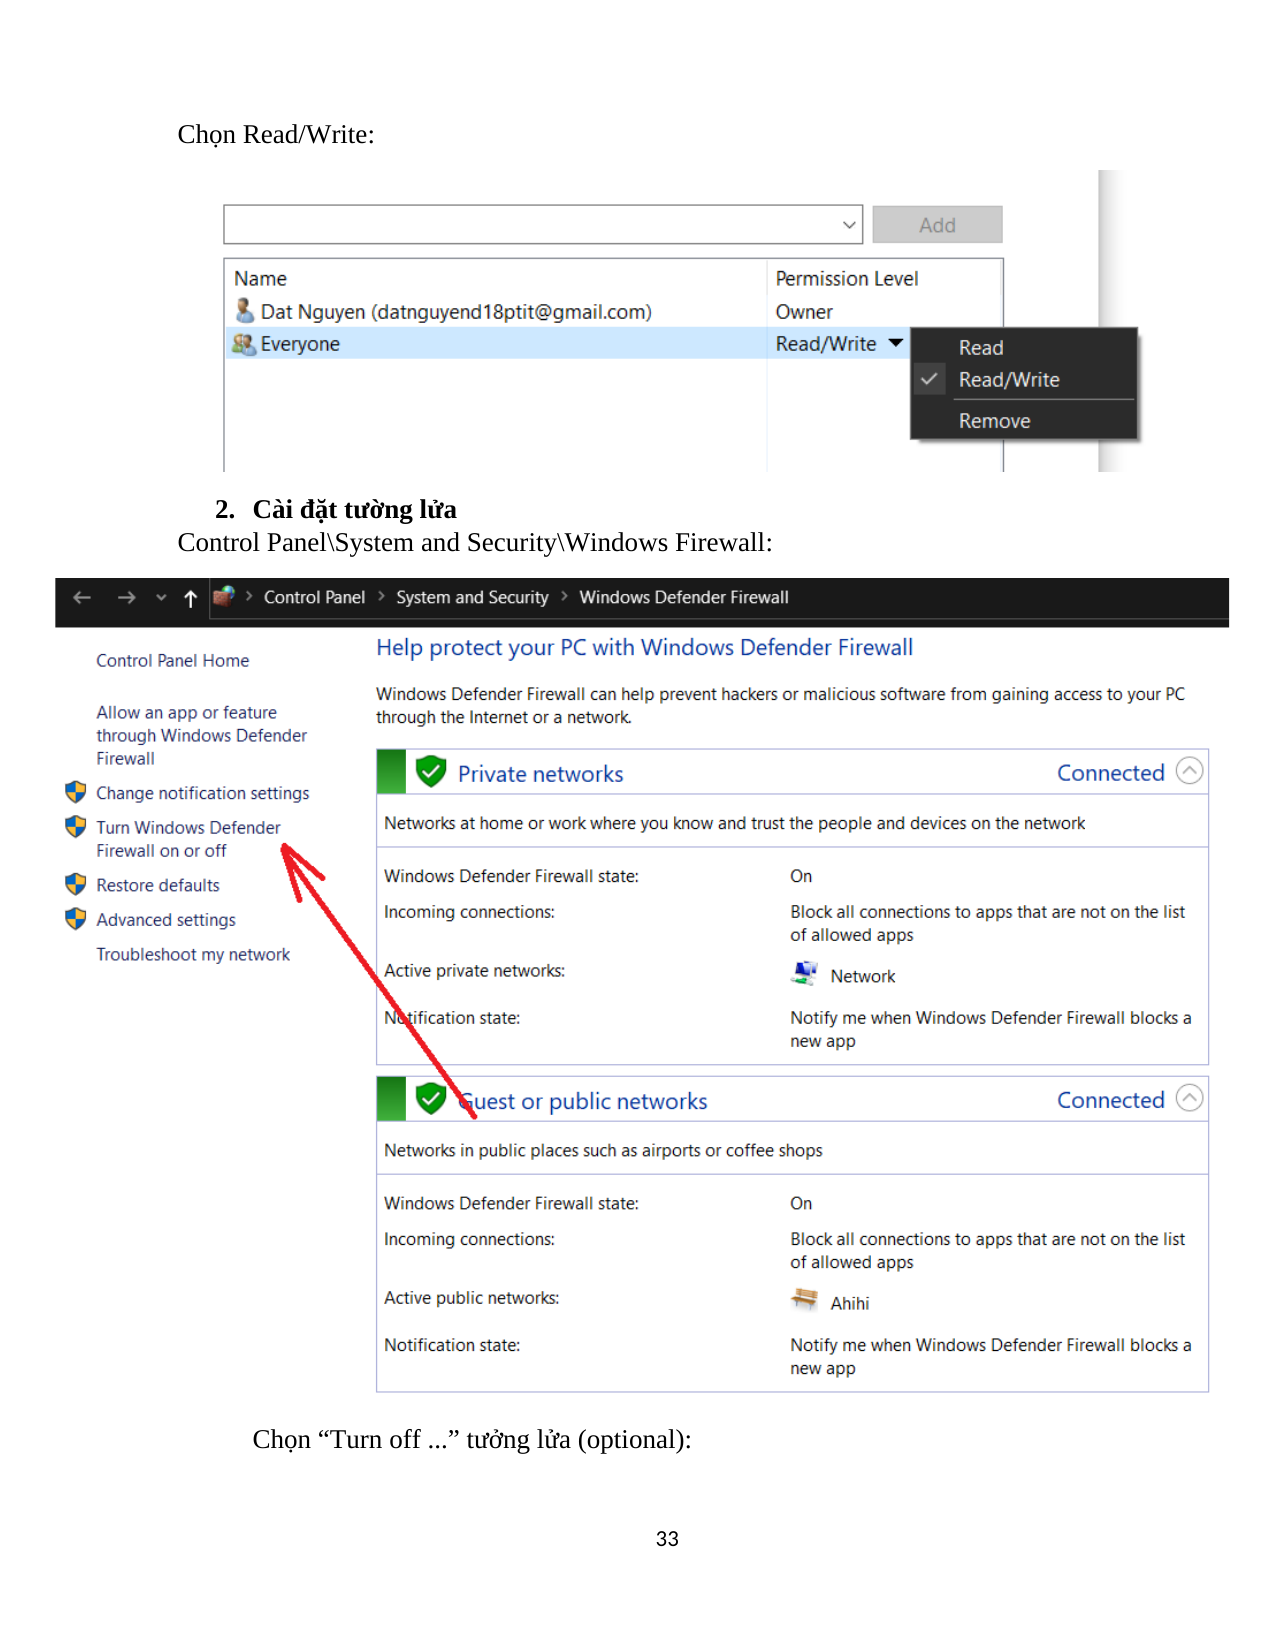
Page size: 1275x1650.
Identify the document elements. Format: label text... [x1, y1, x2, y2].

text Chọn “Turn off ...” tưởng lửa (optional): [252, 1423, 1157, 1454]
text Control Panel\System and Security\Windows Firewall: [177, 526, 1157, 557]
text Chọn Read/Write: [177, 118, 1157, 149]
picture [177, 170, 1157, 472]
picture [55, 578, 1230, 1403]
subtitle Cài đặt tường lửa [215, 493, 1157, 524]
